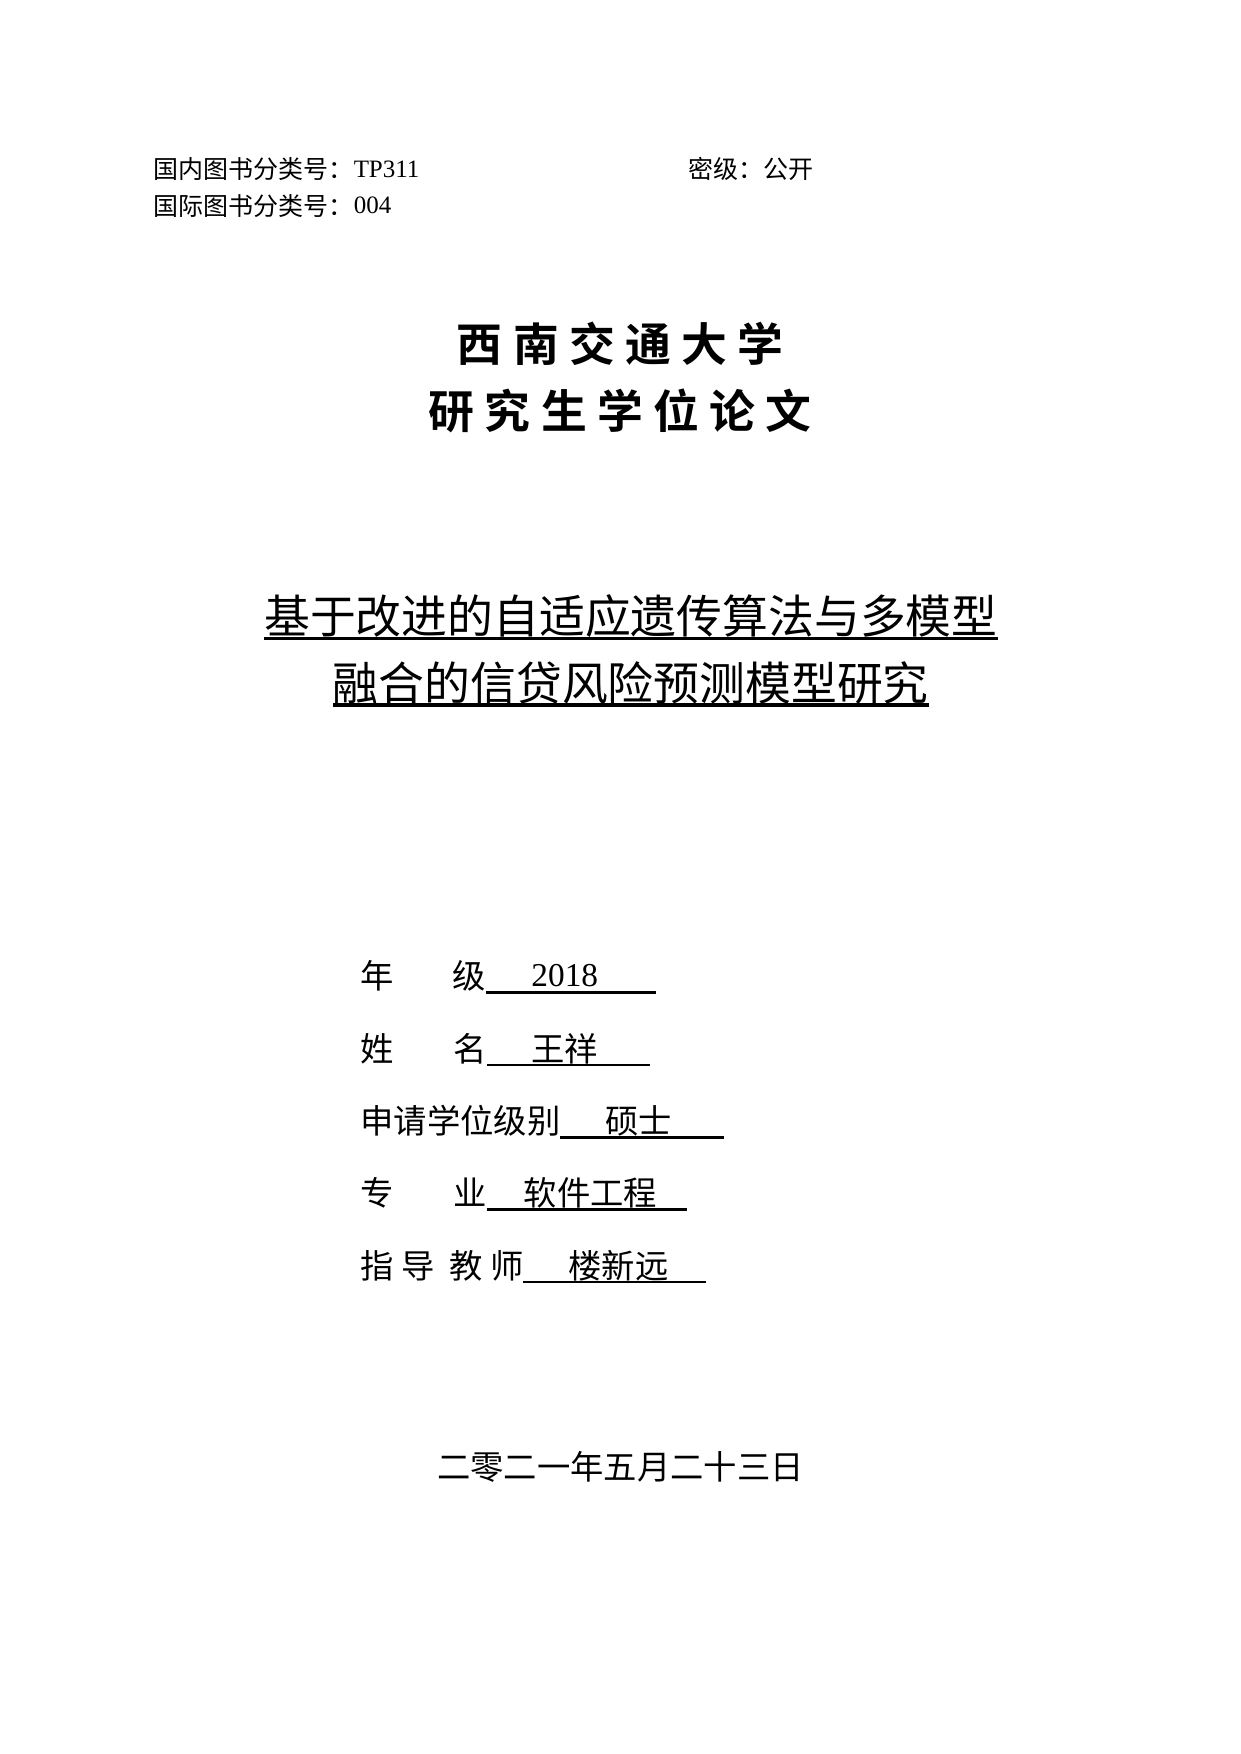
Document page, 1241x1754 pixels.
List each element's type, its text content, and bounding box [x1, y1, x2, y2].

text 姓 名 王祥 [287, 1023, 1087, 1071]
text 二零二一年五月二十三日 [153, 1441, 1087, 1489]
text 西 南 交 通 大 学 [153, 309, 1087, 375]
text 研 究 生 学 位 论 文 [153, 375, 1087, 441]
text 国际图书分类号：004 [153, 186, 1087, 222]
text 申请学位级别 硕士 [287, 1095, 1087, 1143]
text 指 导 教 师 楼新远 [287, 1239, 1087, 1288]
text 融合的信贷风险预测模型研究 [153, 647, 1087, 713]
text 年 级 2018 [353, 950, 1087, 998]
text 国内图书分类号：TP311 密级：公开 [153, 150, 1087, 186]
text 专 业 软件工程 [287, 1167, 1087, 1215]
text 基于改进的自适应遗传算法与多模型 [153, 580, 1087, 647]
